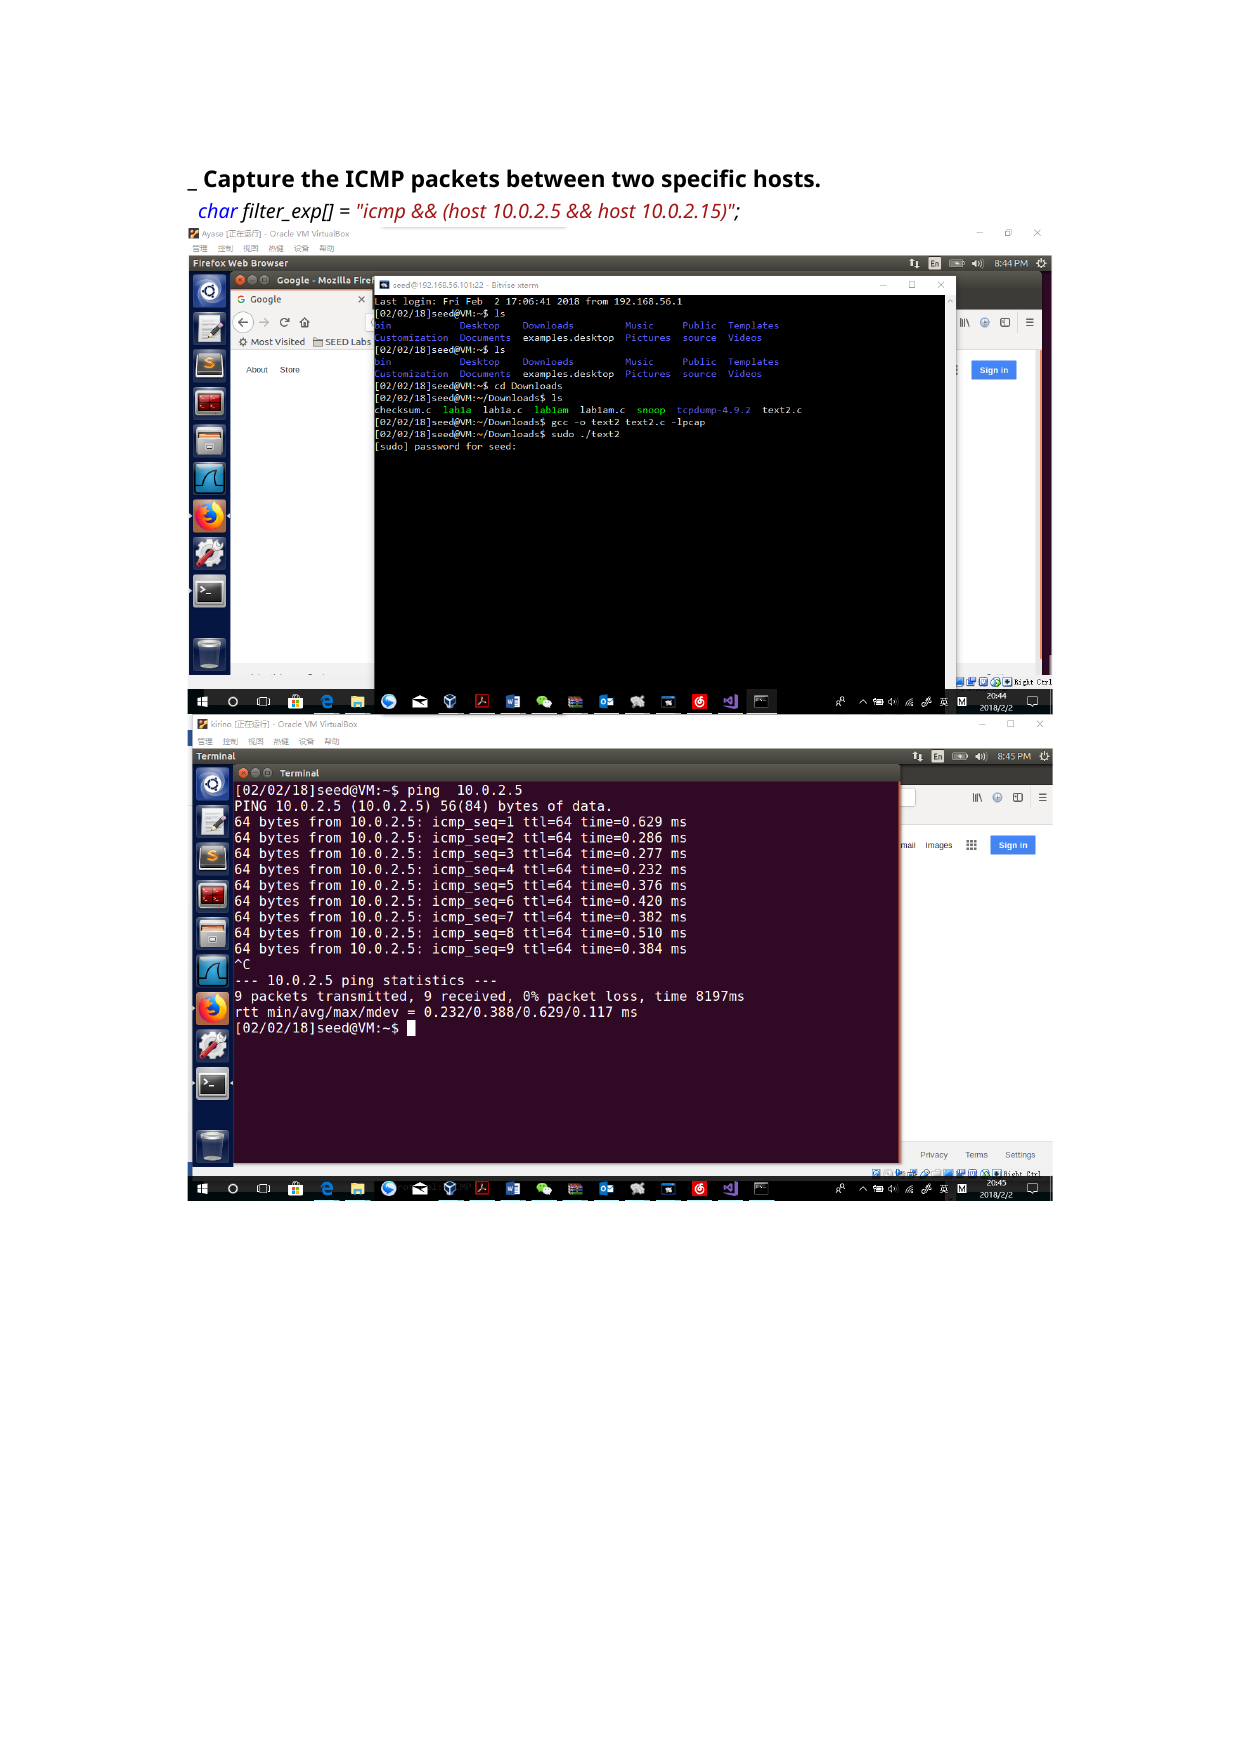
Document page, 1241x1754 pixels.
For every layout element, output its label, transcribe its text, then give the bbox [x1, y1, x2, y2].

picture [187, 227, 1053, 1201]
text char filter_exp[] = "icmp && (host 10.0.2.5 && host 10.0.2.15)"; [187, 194, 1053, 227]
text _ Capture the ICMP packets between two specific hosts. [187, 162, 1053, 194]
